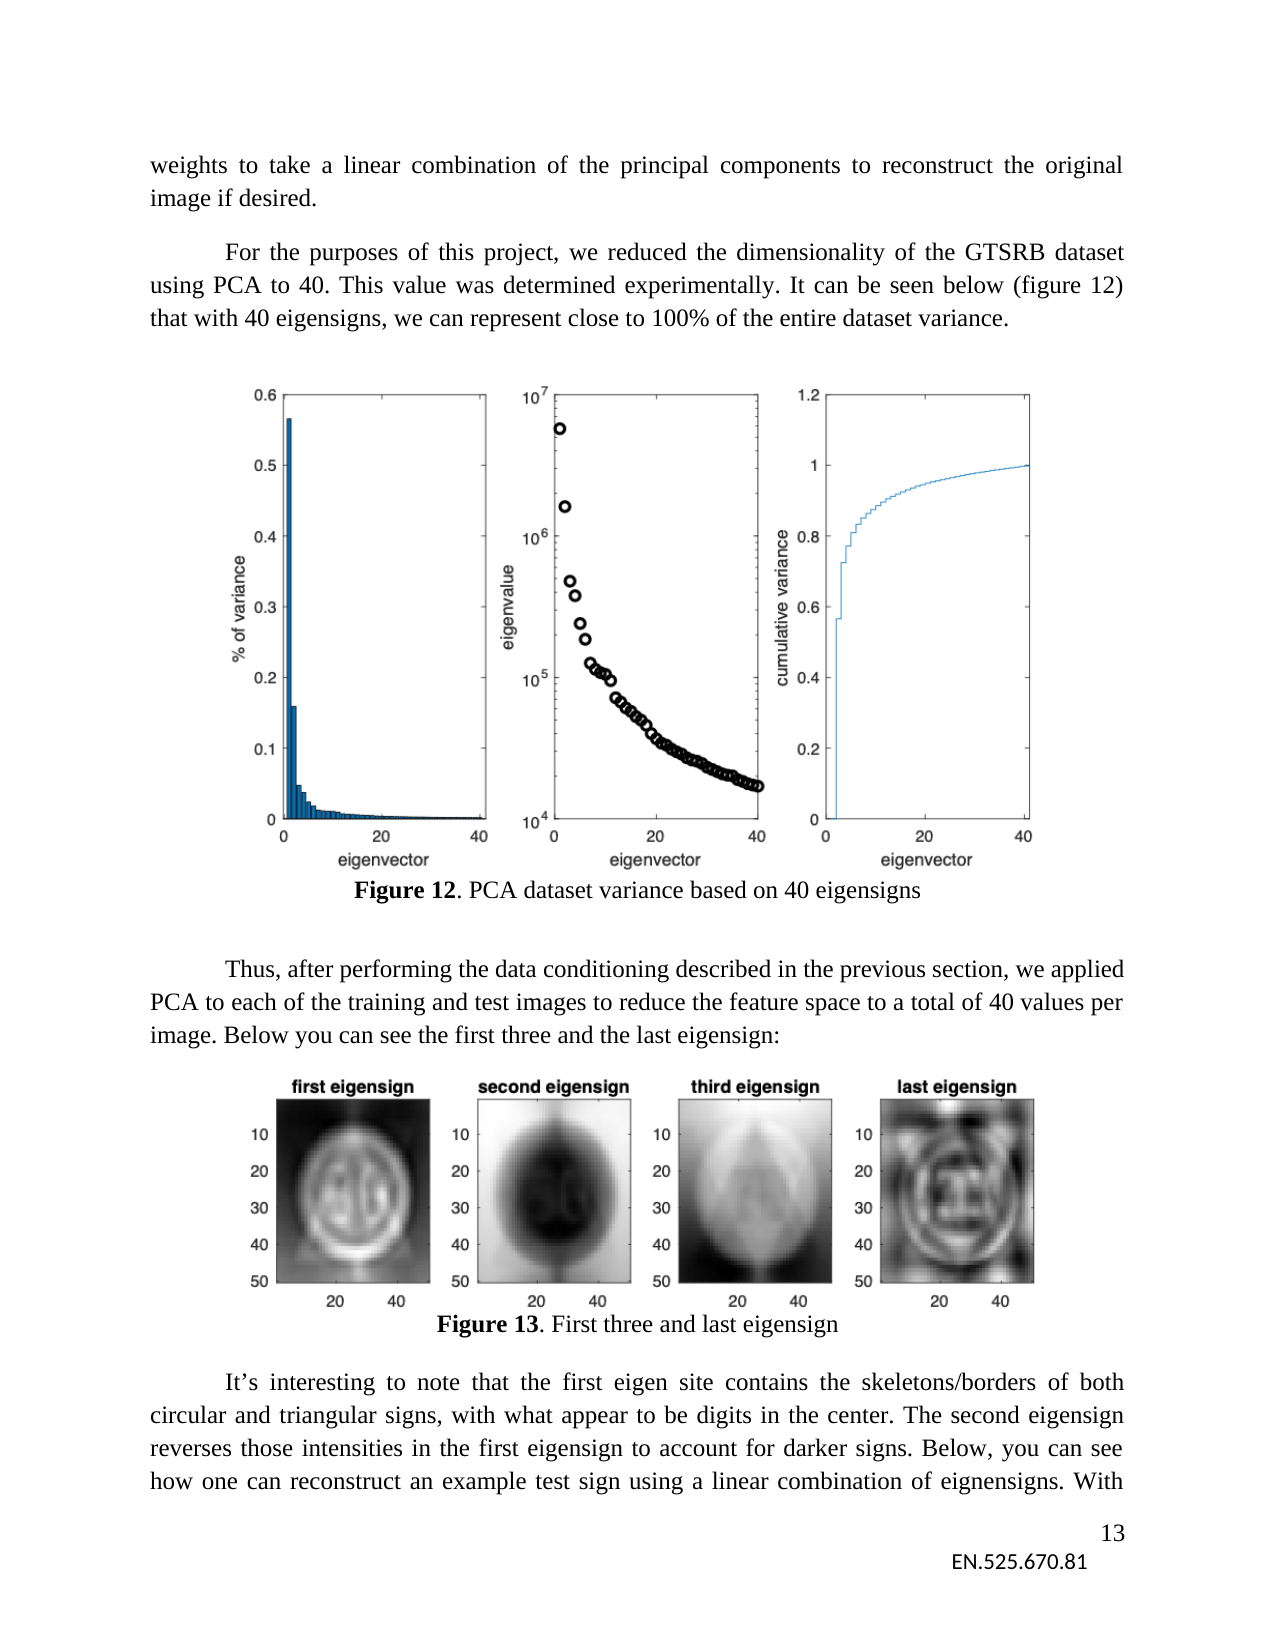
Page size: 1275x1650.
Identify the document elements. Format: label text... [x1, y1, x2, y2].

picture [154, 356, 1121, 876]
picture [150, 1073, 1125, 1310]
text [150, 150, 1125, 212]
text For the purposes of this project, we reduced the dimensionality of the GTSRB dataset using PCA to 40. This value was determined experimentally. It can be seen below (figure 12) that with 40 eigensigns, we can represent close to 100% of the entire dataset variance. [150, 237, 1125, 332]
text Figure 13. First three and last eigensign [150, 1310, 1125, 1338]
text Thus, after performing the data conditioning described in the previous section, we applied PCA to each of the training and test images to reduce the feature space to a total of 40 values per image. Below you can see the first three and the last eigensign: [150, 954, 1125, 1049]
text Figure 12. PCA dataset variance based on 40 eigensigns [150, 876, 1125, 904]
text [150, 1367, 1125, 1494]
